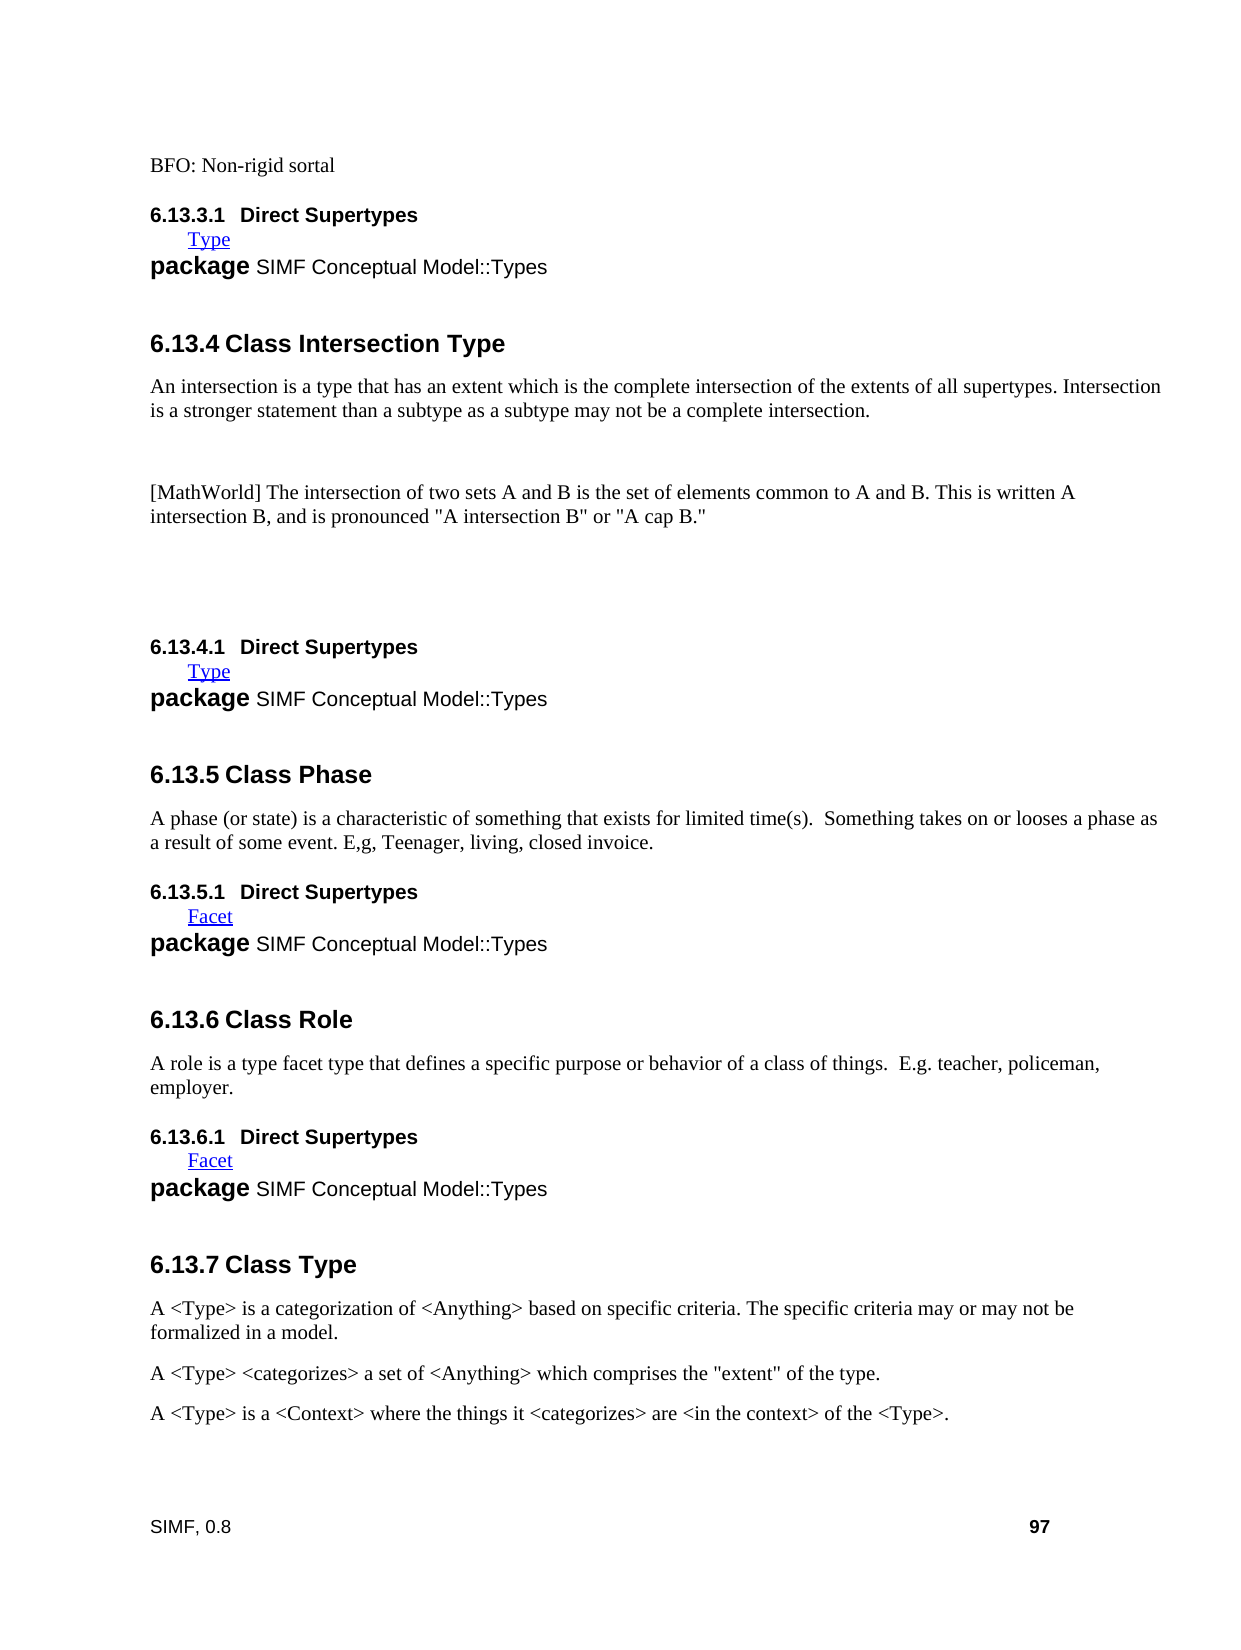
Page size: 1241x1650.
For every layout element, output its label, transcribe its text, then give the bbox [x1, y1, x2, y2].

subtitle Direct Supertypes [150, 203, 1165, 227]
text package SIMF Conceptual Model::Types [150, 251, 1165, 279]
subtitle Direct Supertypes [150, 879, 1165, 903]
text A <Type> is a <Context> where the things it <categorizes> are <in the context> of the <Type>. [150, 1401, 1165, 1425]
text A <Type> <categorizes> a set of <Anything> which comprises the "extent" of the type. [150, 1361, 1165, 1384]
subtitle Direct Supertypes [150, 1124, 1165, 1148]
text BFO: Non-rigid sortal [150, 153, 1165, 177]
text A phase (or state) is a characteristic of something that exists for limited time(s). Something takes on or looses a phase as a result of some event. E,g, Teenager, living, closed invoice. [150, 806, 1165, 854]
subtitle Class Role [150, 1005, 1165, 1034]
text Type [187, 227, 1165, 251]
text package SIMF Conceptual Model::Types [150, 928, 1165, 956]
text [MathWorld] The intersection of two sets A and B is the set of elements common to A and B. This is written A intersection B, and is pronounced "A intersection B" or "A cap B." [150, 479, 1165, 528]
subtitle Class Type [150, 1250, 1165, 1279]
text A role is a type facet type that defines a specific purpose or behavior of a class of things. E.g. teacher, policeman, employer. [150, 1051, 1165, 1099]
text An intersection is a type that has an extent which is the complete intersection of the extents of all supertypes. Intersection is a stronger statement than a subtype as a subtype may not be a complete intersection. [150, 374, 1165, 422]
text Facet [187, 1148, 1165, 1172]
text package SIMF Conceptual Model::Types [150, 1172, 1165, 1201]
subtitle Direct Supertypes [150, 635, 1165, 659]
text Type [187, 659, 1165, 683]
text Facet [187, 903, 1165, 928]
text package SIMF Conceptual Model::Types [150, 683, 1165, 711]
subtitle Class Intersection Type [150, 329, 1165, 357]
subtitle Class Phase [150, 761, 1165, 789]
text A <Type> is a categorization of <Anything> based on specific criteria. The specific criteria may or may not be formalized in a model. [150, 1296, 1165, 1344]
